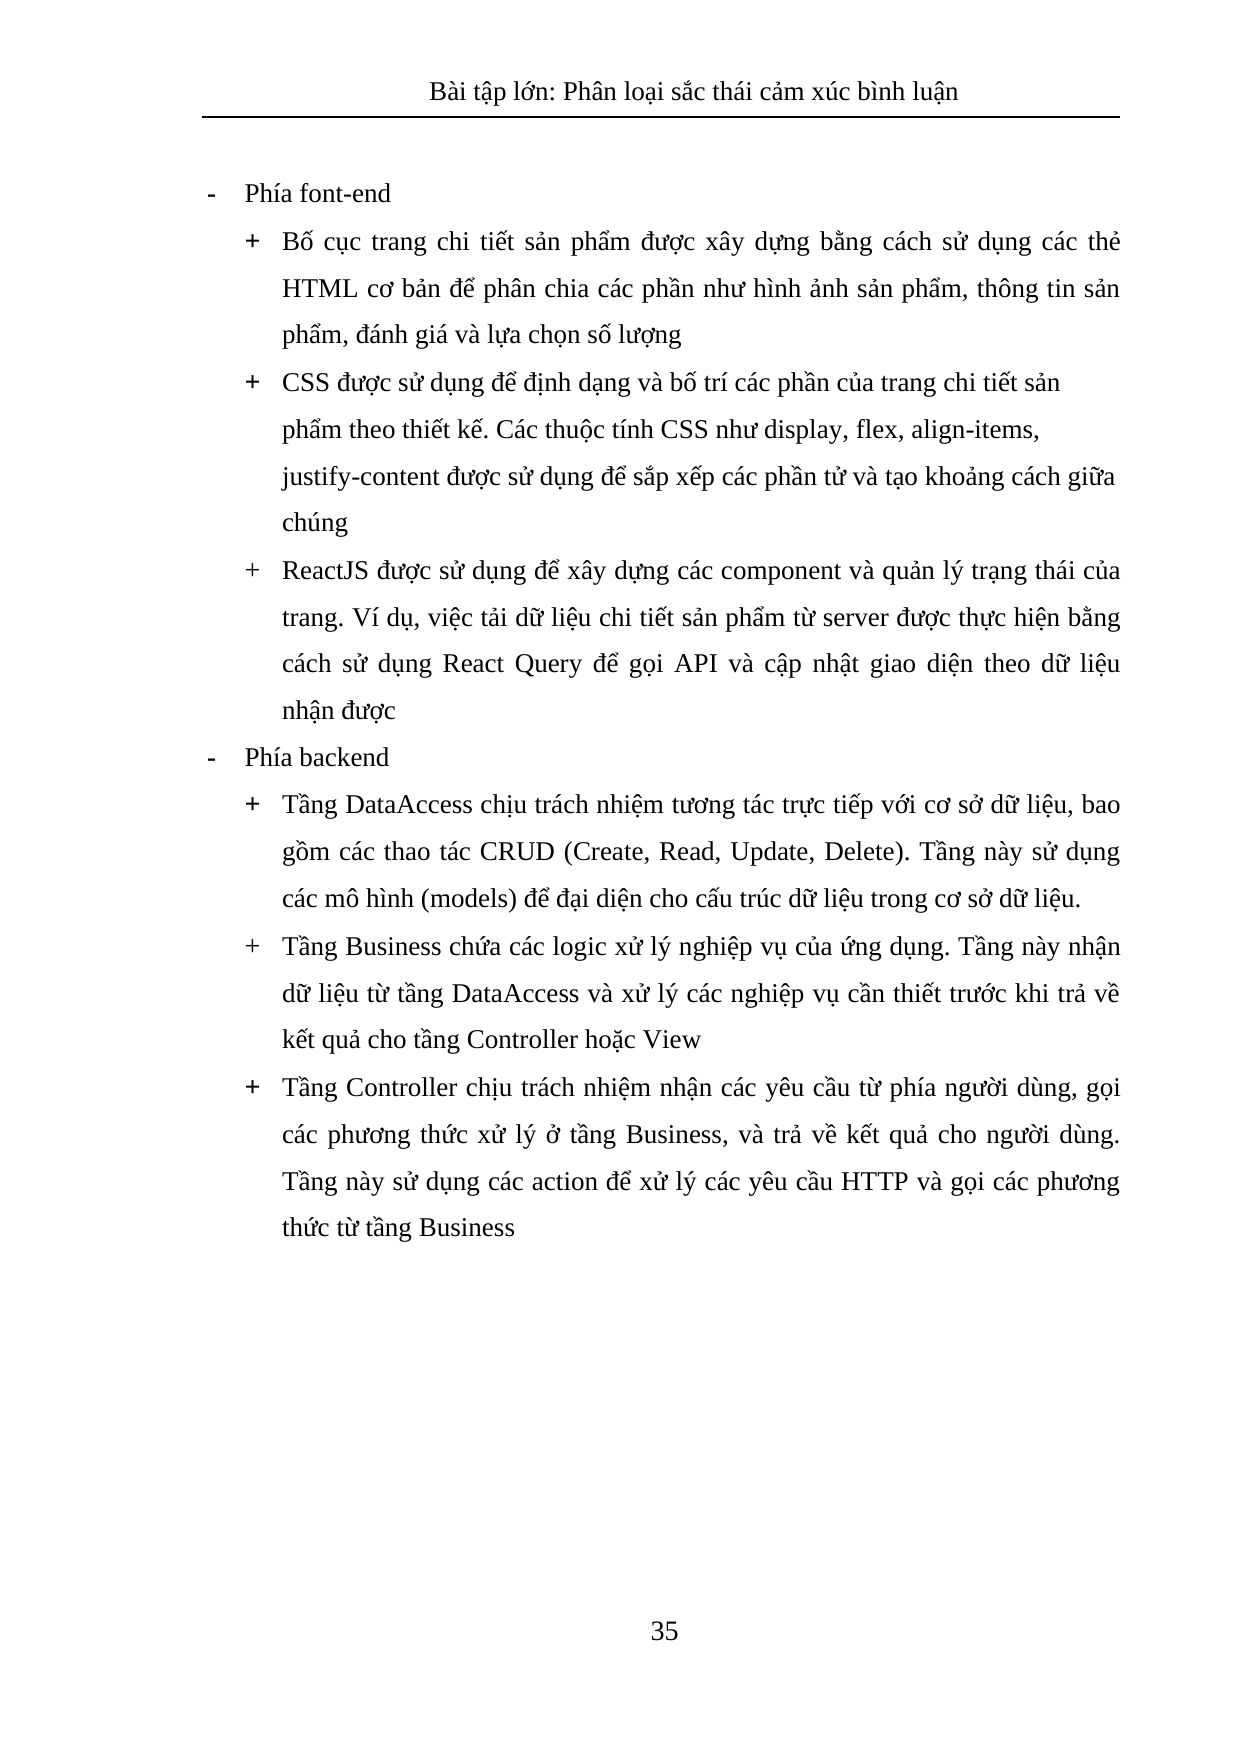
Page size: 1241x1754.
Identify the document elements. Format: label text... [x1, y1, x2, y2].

list Tầng Business chứa các logic xử lý nghiệp vụ của ứng dụng. Tầng này nhận dữ liệu từ tầng DataAccess và xử lý các nghiệp vụ cần thiết trước khi trả về kết quả cho tầng Controller hoặc View [244, 929, 1122, 1054]
list Tầng DataAccess chịu trách nhiệm tương tác trực tiếp với cơ sở dữ liệu, bao gồm các thao tác CRUD (Create, Read, Update, Delete). Tầng này sử dụng các mô hình (models) để đại diện cho cấu trúc dữ liệu trong cơ sở dữ liệu. [244, 788, 1122, 913]
list Phía font-end [207, 177, 1122, 208]
list Bố cục trang chi tiết sản phẩm được xây dựng bằng cách sử dụng các thẻ HTML cơ bản để phân chia các phần như hình ảnh sản phẩm, thông tin sản phẩm, đánh giá và lựa chọn số lượng [244, 224, 1122, 349]
list Tầng Controller chịu trách nhiệm nhận các yêu cầu từ phía người dùng, gọi các phương thức xử lý ở tầng Business, và trả về kết quả cho người dùng. Tầng này sử dụng các action để xử lý các yêu cầu HTTP và gọi các phương thức từ tầng Business [244, 1070, 1122, 1242]
list Phía backend [207, 741, 1122, 772]
list ReactJS được sử dụng để xây dựng các component và quản lý trạng thái của trang. Ví dụ, việc tải dữ liệu chi tiết sản phẩm từ server được thực hiện bằng cách sử dụng React Query để gọi API và cập nhật giao diện theo dữ liệu nhận được [244, 553, 1122, 725]
list CSS được sử dụng để định dạng và bố trí các phần của trang chi tiết sản phẩm theo thiết kế. Các thuộc tính CSS như display, flex, align-items, justify-content được sử dụng để sắp xếp các phần tử và tạo khoảng cách giữa chúng [244, 365, 1122, 537]
